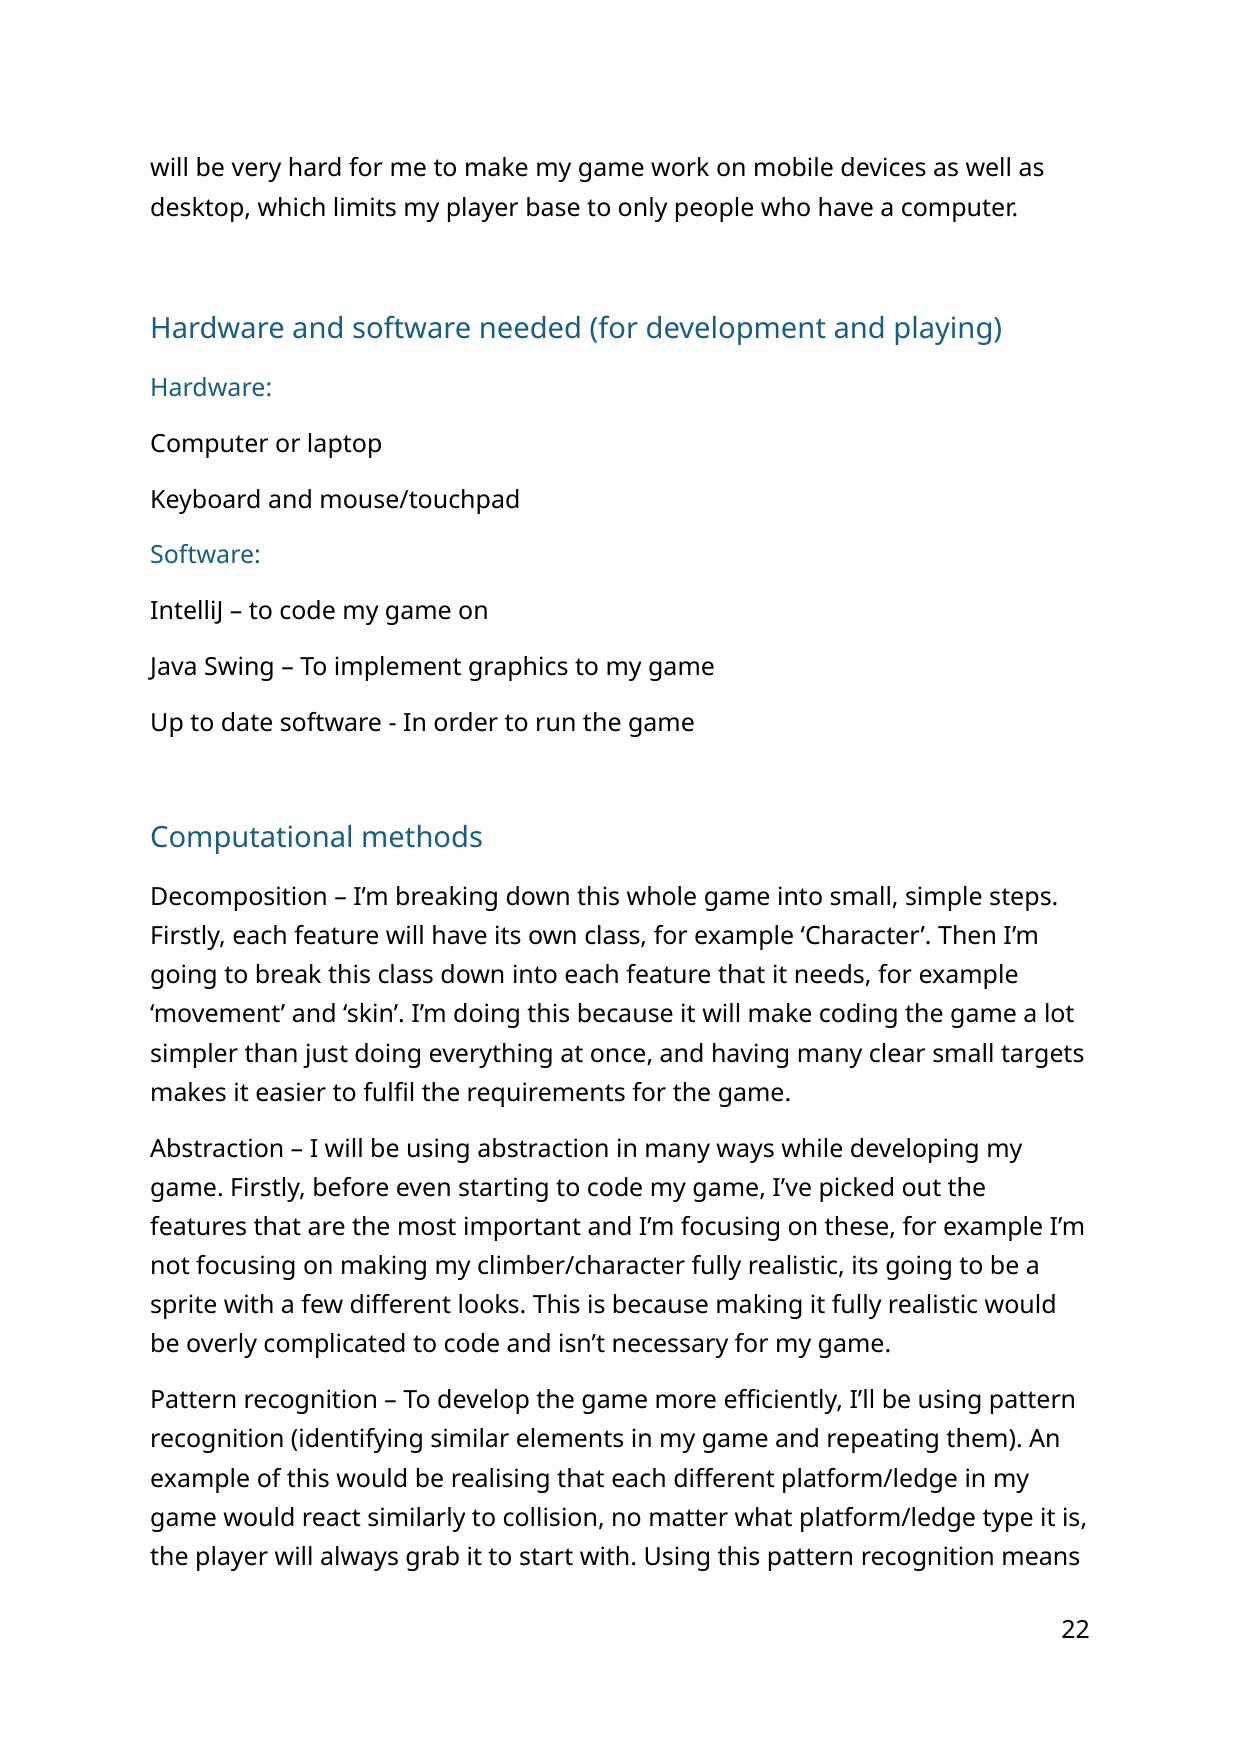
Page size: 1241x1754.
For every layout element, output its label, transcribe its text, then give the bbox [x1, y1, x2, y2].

text Java Swing – To implement graphics to my game [150, 649, 1090, 683]
text Up to date software - In order to run the game [150, 704, 1090, 739]
text Computational methods [150, 816, 1090, 856]
text IntelliJ – to code my game on [150, 593, 1090, 627]
text Computer or laptop [150, 425, 1090, 459]
text Abstraction – I will be using abstraction in many ways while developing my game. Firstly, before even starting to code my game, I’ve picked out the features that are the most important and I’m focusing on these, for example I’m not focusing on making my climber/character fully realistic, its going to be a sprite with a few different looks. This is because making it fully realistic would be overly complicated to code and isn’t necessary for my game. [150, 1130, 1090, 1360]
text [150, 150, 1090, 223]
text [150, 1382, 1090, 1573]
text Software: [150, 537, 1090, 571]
text Keyboard and mouse/touchpad [150, 481, 1090, 515]
text Hardware: [150, 369, 1090, 404]
text Decomposition – I’m breaking down this whole game into small, simple steps. Firstly, each feature will have its own class, for example ‘Character’. Then I’m going to break this class down into each feature that it needs, for example ‘movement’ and ‘skin’. I’m doing this because it will make coding the game a lot simpler than just doing everything at once, and having many clear small targets makes it easier to fulfil the requirements for the game. [150, 878, 1090, 1108]
text Hardware and software needed (for development and playing) [150, 307, 1090, 347]
